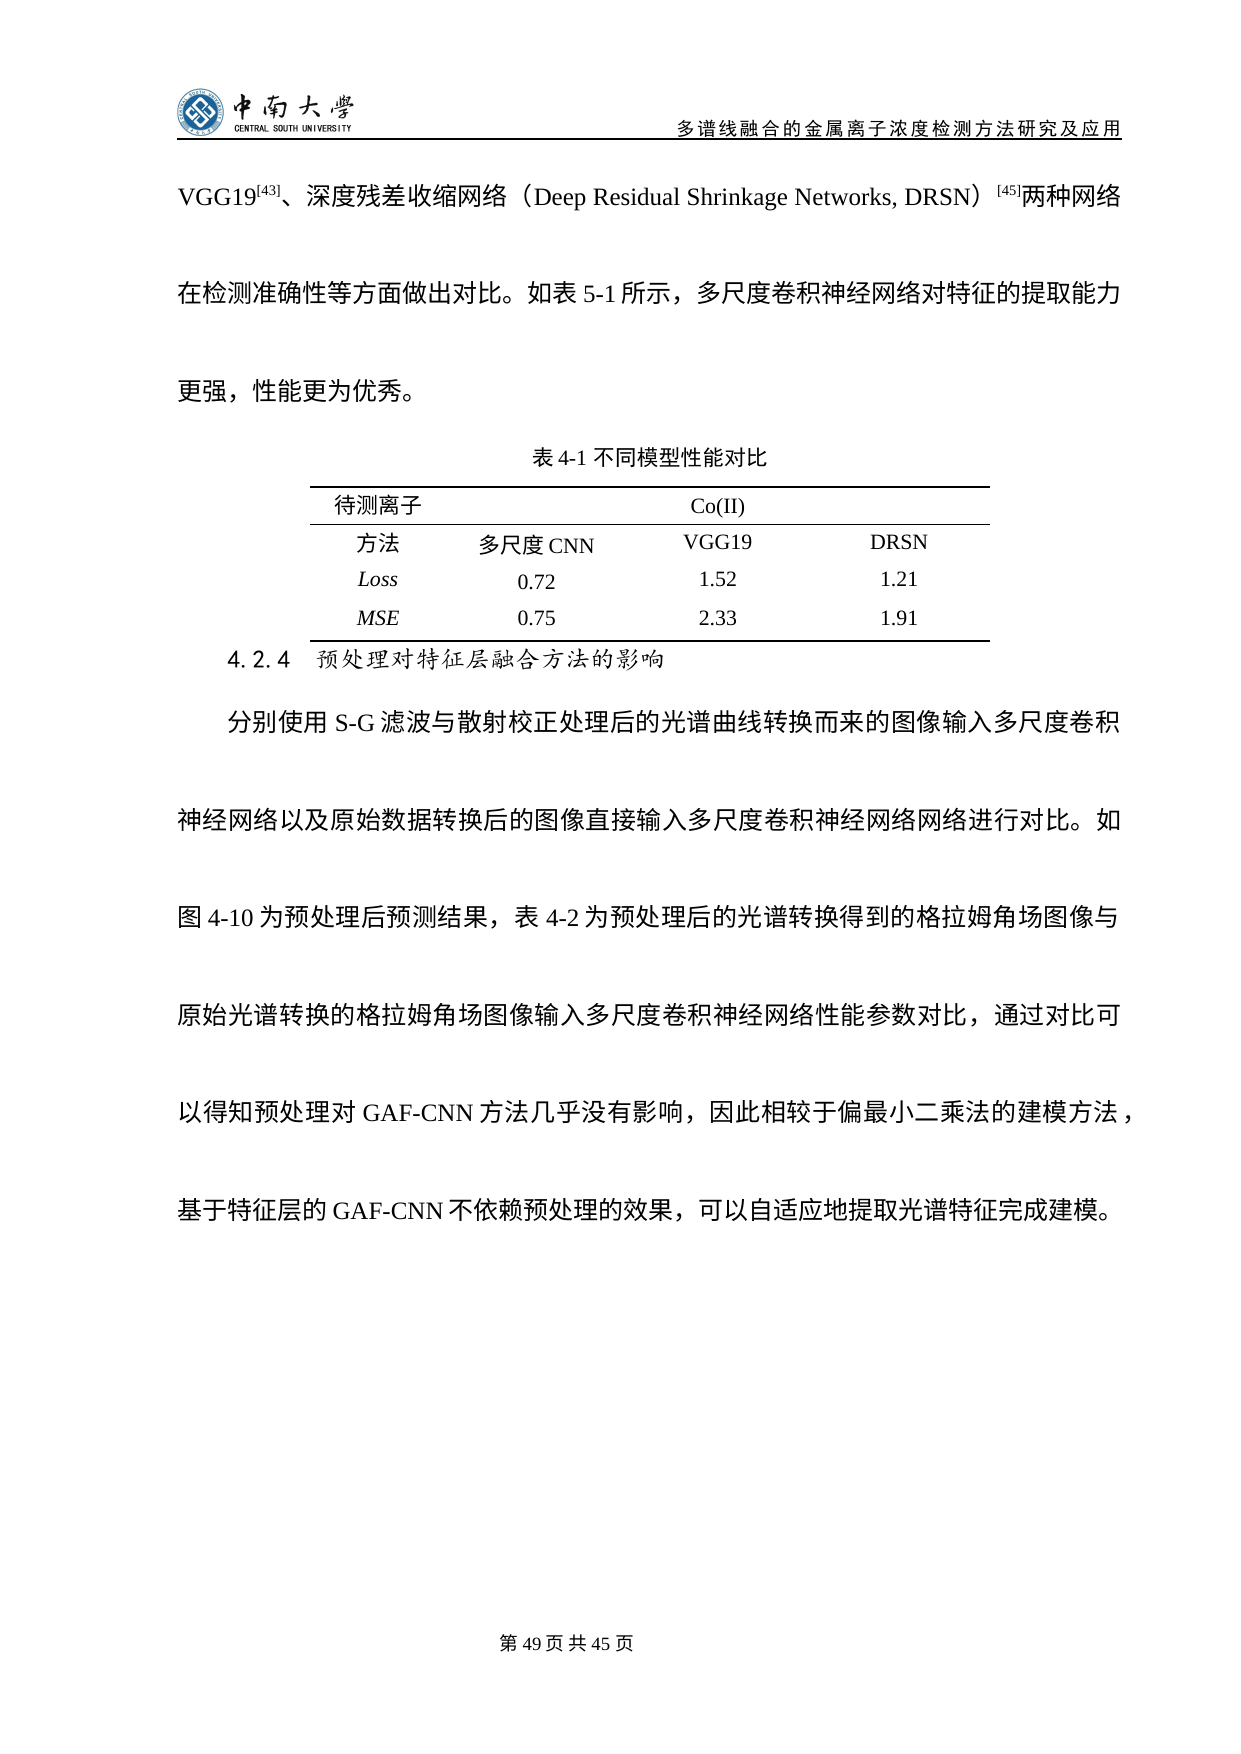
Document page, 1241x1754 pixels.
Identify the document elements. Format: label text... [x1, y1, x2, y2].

table_cell MSE [310, 601, 446, 640]
text 4.2.4 预处理对特征层融合方法的影响 [177, 642, 1122, 674]
table_cell 2.33 [627, 601, 808, 640]
table_cell 0.72 1.21 [446, 563, 627, 601]
table_header 待测离子 [310, 488, 446, 524]
table_cell VGG19 [627, 525, 808, 563]
table_cell DRSN [808, 525, 989, 563]
text 分别使用S-G滤波与散射校正处理后的光谱曲线转换而来的图像输入多尺度卷积神经网络以及原始数据转换后的图像直接输入多尺度卷积神经网络网络进行对比。如图4-10为预处理后预测结果，表4-2为预处理后的光谱转换得到的格拉姆角场图像与原始光谱转换的格拉姆角场图像输入多尺度卷积神经网络性能参数对比，通过对比可以得知预处理对GAF-CNN方法几乎没有影响，因此相较于偏最小二乘法的建模方法，基于特征层的GAF-CNN不依赖预处理的效果，可以自适应地提取光谱特征完成建模。 [177, 688, 1122, 1241]
table_cell 多尺度CNN AlexNet [446, 525, 627, 563]
text 表4-1 不同模型性能对比 [177, 440, 1122, 473]
table_cell 1.91 [808, 601, 989, 640]
table_cell 方法 [310, 525, 446, 563]
table_cell 0.75 [446, 601, 627, 640]
table_cell 1.52 [627, 563, 808, 601]
table_cell Loss [310, 563, 446, 601]
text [177, 162, 1122, 422]
table_header Co(II) Ni(II) [446, 488, 989, 524]
picture [177, 88, 357, 136]
table_cell 1.21 [808, 563, 989, 601]
